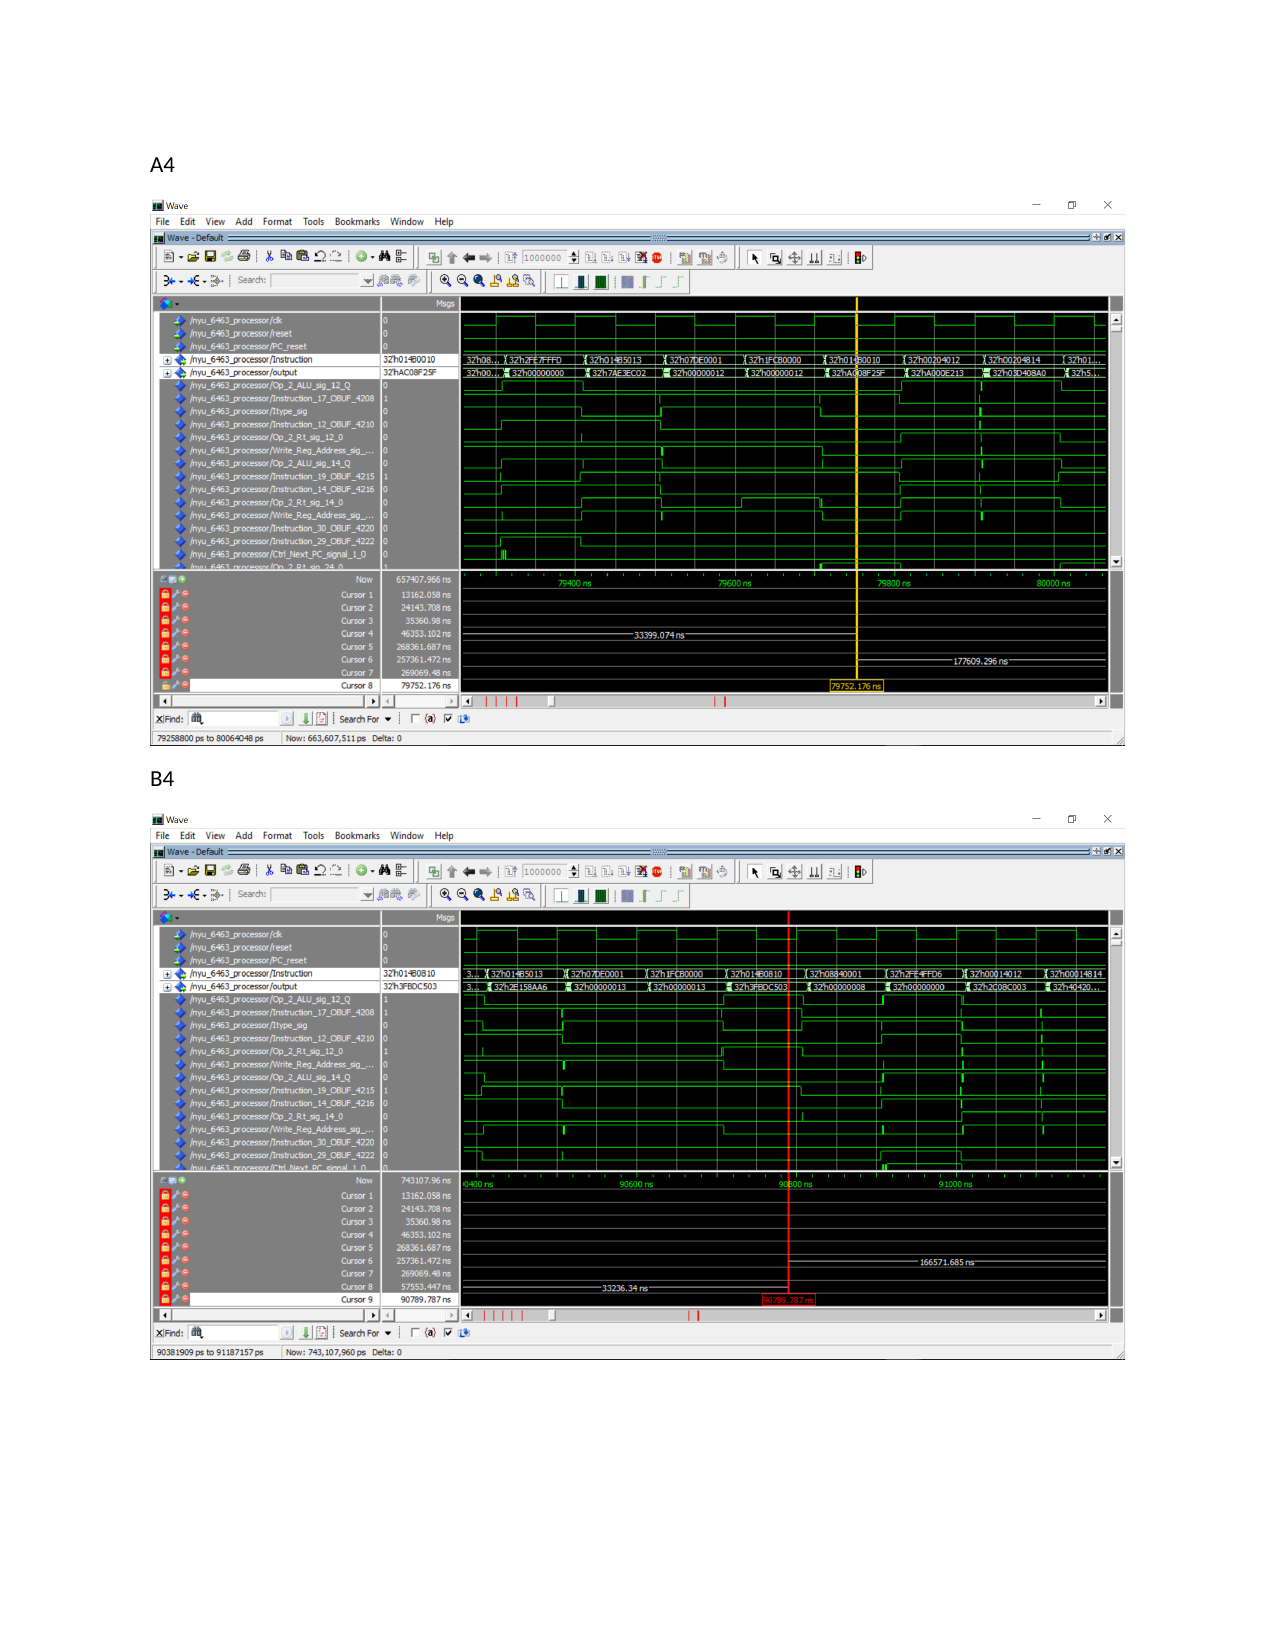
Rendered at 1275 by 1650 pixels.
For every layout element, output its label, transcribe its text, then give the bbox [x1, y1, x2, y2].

picture [150, 196, 1125, 746]
text B4 [150, 764, 1125, 792]
text A4 [150, 150, 1125, 178]
picture [150, 811, 1125, 1360]
